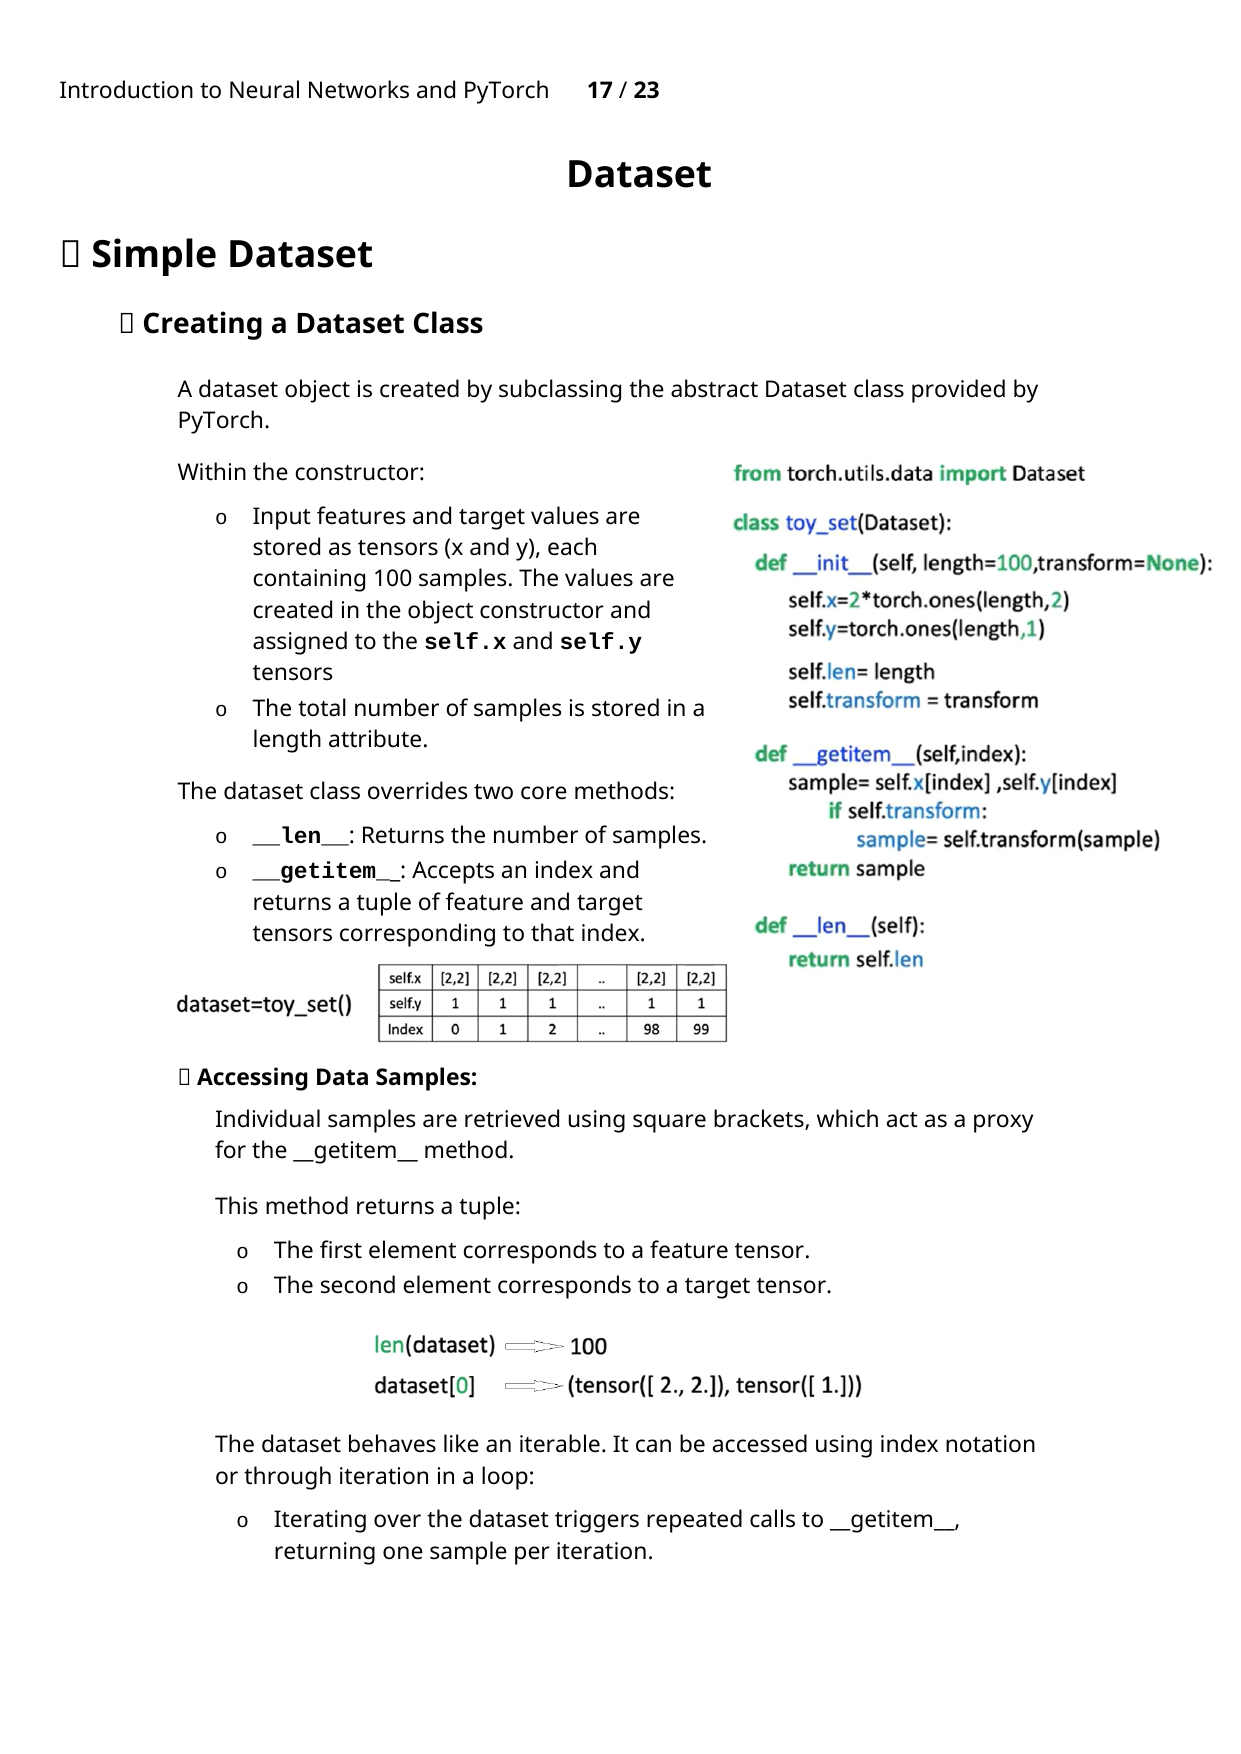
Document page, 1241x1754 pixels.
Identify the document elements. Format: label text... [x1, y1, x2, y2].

text Dataset [215, 148, 1063, 199]
list __len__: Returns the number of samples. [215, 819, 727, 850]
list The second element corresponds to a target tensor. [236, 1269, 1063, 1301]
text A dataset object is created by subclassing the abstract Dataset class provided by PyTorch. [177, 373, 1063, 435]
picture [174, 458, 1218, 1046]
subtitle 🔹 Creating a Dataset Class [118, 304, 1063, 342]
picture [369, 1325, 872, 1404]
list __getitem__: Accepts an index and returns a tuple of feature and target tensors corresponding to that index. [215, 854, 727, 948]
text Individual samples are retrieved using square brackets, which act as a proxy for the __getitem__ method. [215, 1103, 1063, 1165]
list The total number of samples is stored in a length attribute. [215, 692, 727, 754]
subtitle 📌 Simple Dataset [59, 228, 1063, 279]
text The dataset behaves like an iterable. It can be accessed using index notation or through iteration in a loop: [215, 1428, 1063, 1491]
list Iterating over the dataset triggers repeated calls to __getitem__, returning one sample per iteration. [236, 1503, 1063, 1566]
list Input features and target values are stored as tensors (x and y), each containing 100 samples. The values are created in the object constructor and assigned to the self.x and self.y tensors [215, 500, 727, 687]
text The dataset class overrides two core methods: [177, 775, 727, 806]
text Within the constructor: [177, 456, 1063, 487]
list The first element corresponds to a feature tensor. [236, 1234, 1063, 1265]
list 🔸 Accessing Data Samples: [177, 1061, 1063, 1092]
text This method returns a tuple: [215, 1190, 1063, 1221]
